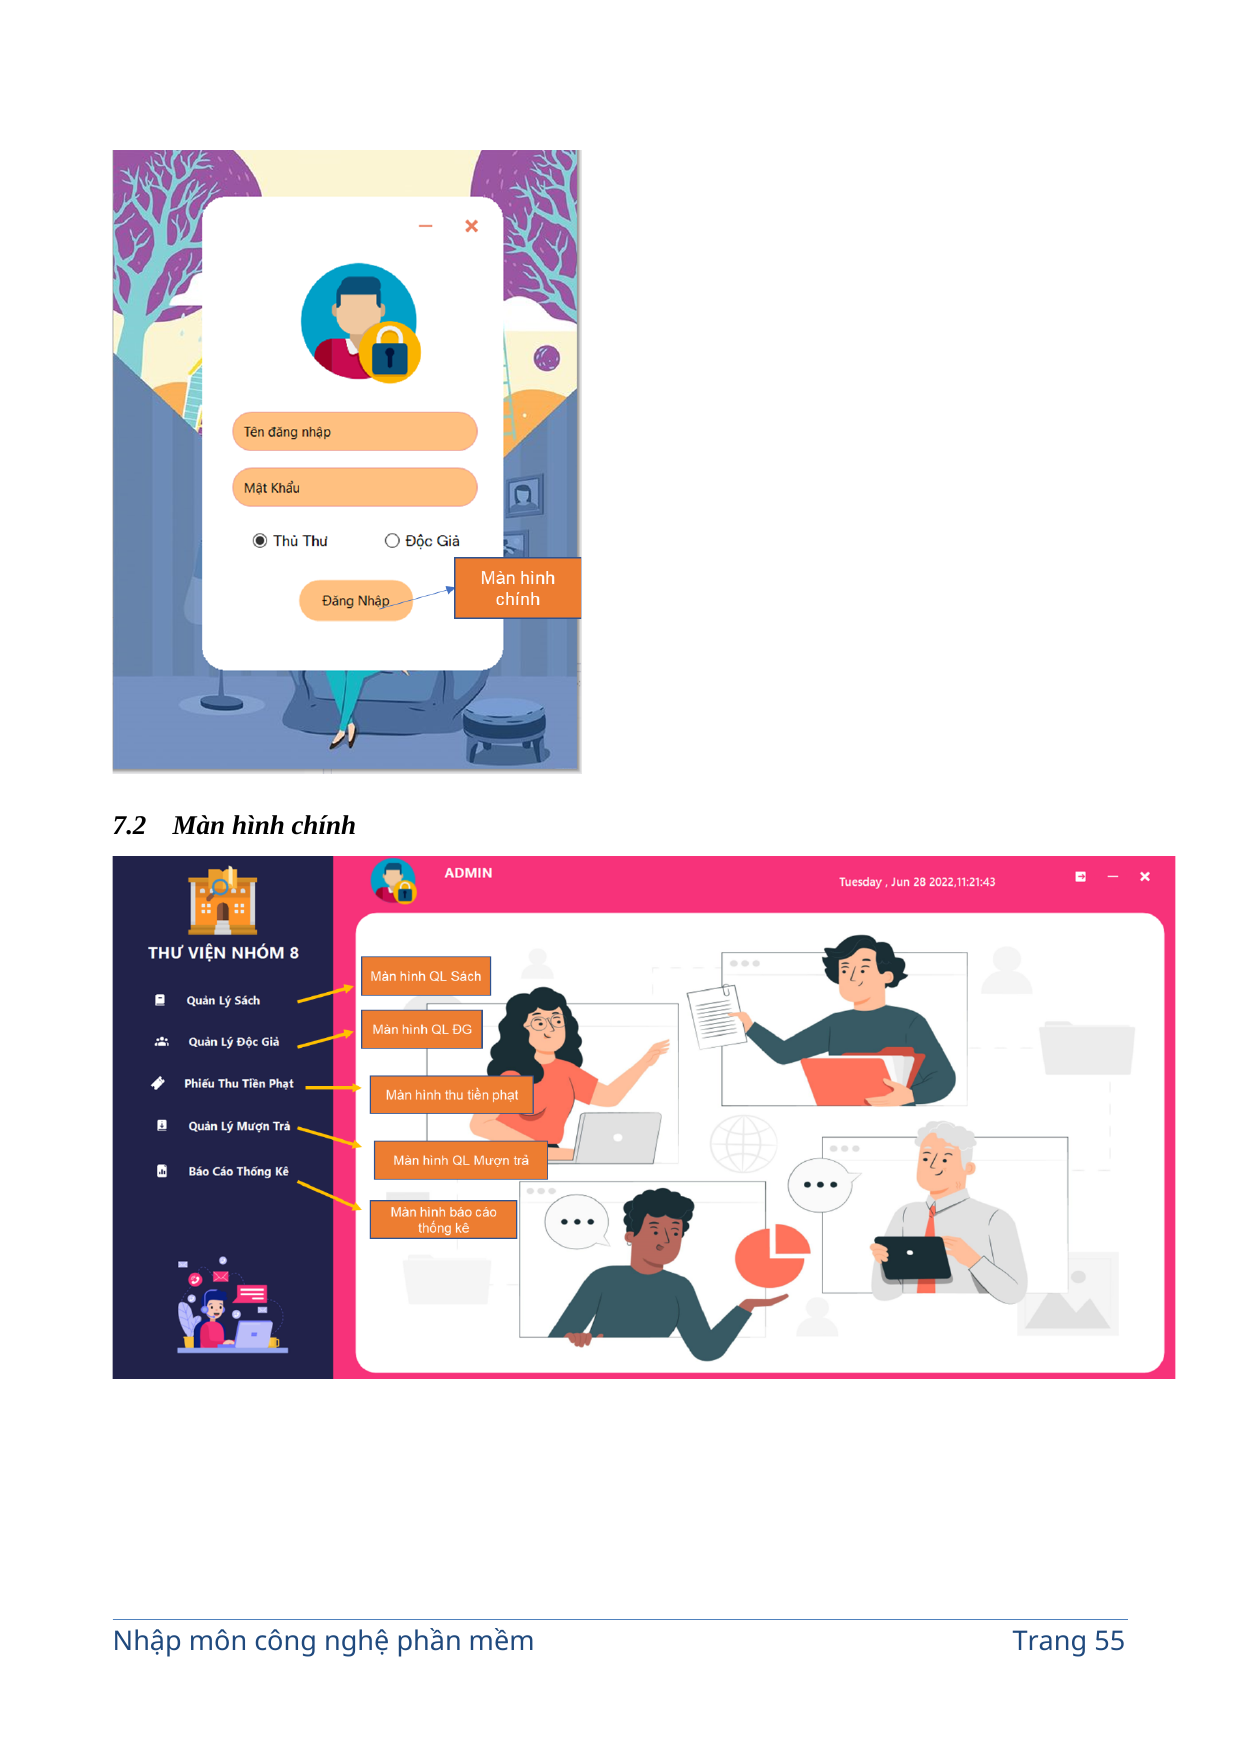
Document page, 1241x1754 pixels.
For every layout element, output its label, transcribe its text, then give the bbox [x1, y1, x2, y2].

picture [112, 150, 582, 774]
subtitle Màn hình chính [112, 809, 1128, 841]
picture [112, 856, 1176, 1379]
